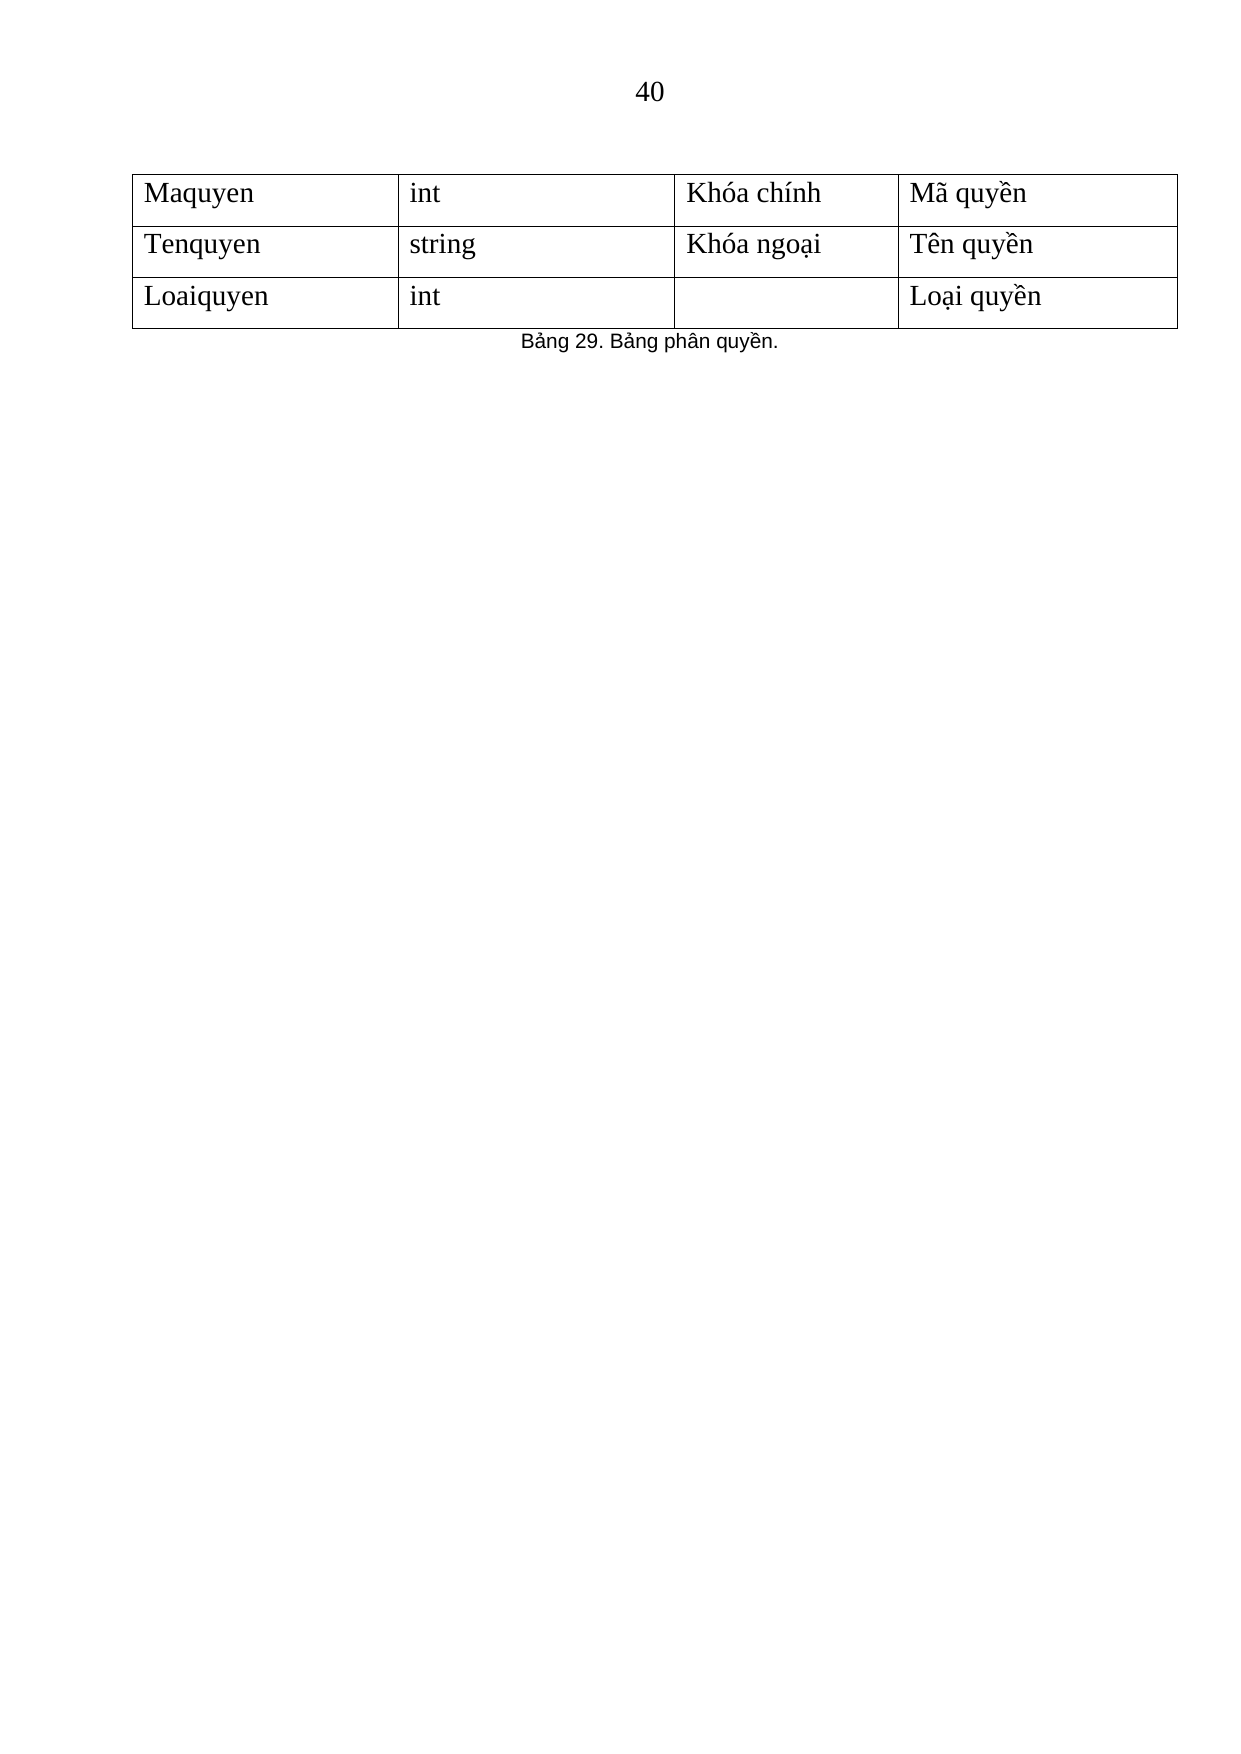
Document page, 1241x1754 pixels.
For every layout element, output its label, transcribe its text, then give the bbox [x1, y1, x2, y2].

table_cell Tên quyền [899, 227, 1177, 277]
table_cell Khóa ngoại [675, 227, 898, 277]
table_cell Maquyen [133, 175, 398, 226]
table_cell Tenquyen [133, 227, 398, 277]
table_cell Khóa chính [675, 175, 898, 226]
table_cell Loại quyền [899, 278, 1177, 328]
table_cell [675, 278, 898, 328]
text Bảng 29. Bảng phân quyền. [177, 329, 1122, 353]
table_cell Mã quyền [899, 175, 1177, 226]
table_cell int [399, 278, 674, 328]
table_cell Loaiquyen [133, 278, 398, 328]
table_cell int [399, 175, 674, 226]
table_cell string [399, 227, 674, 277]
